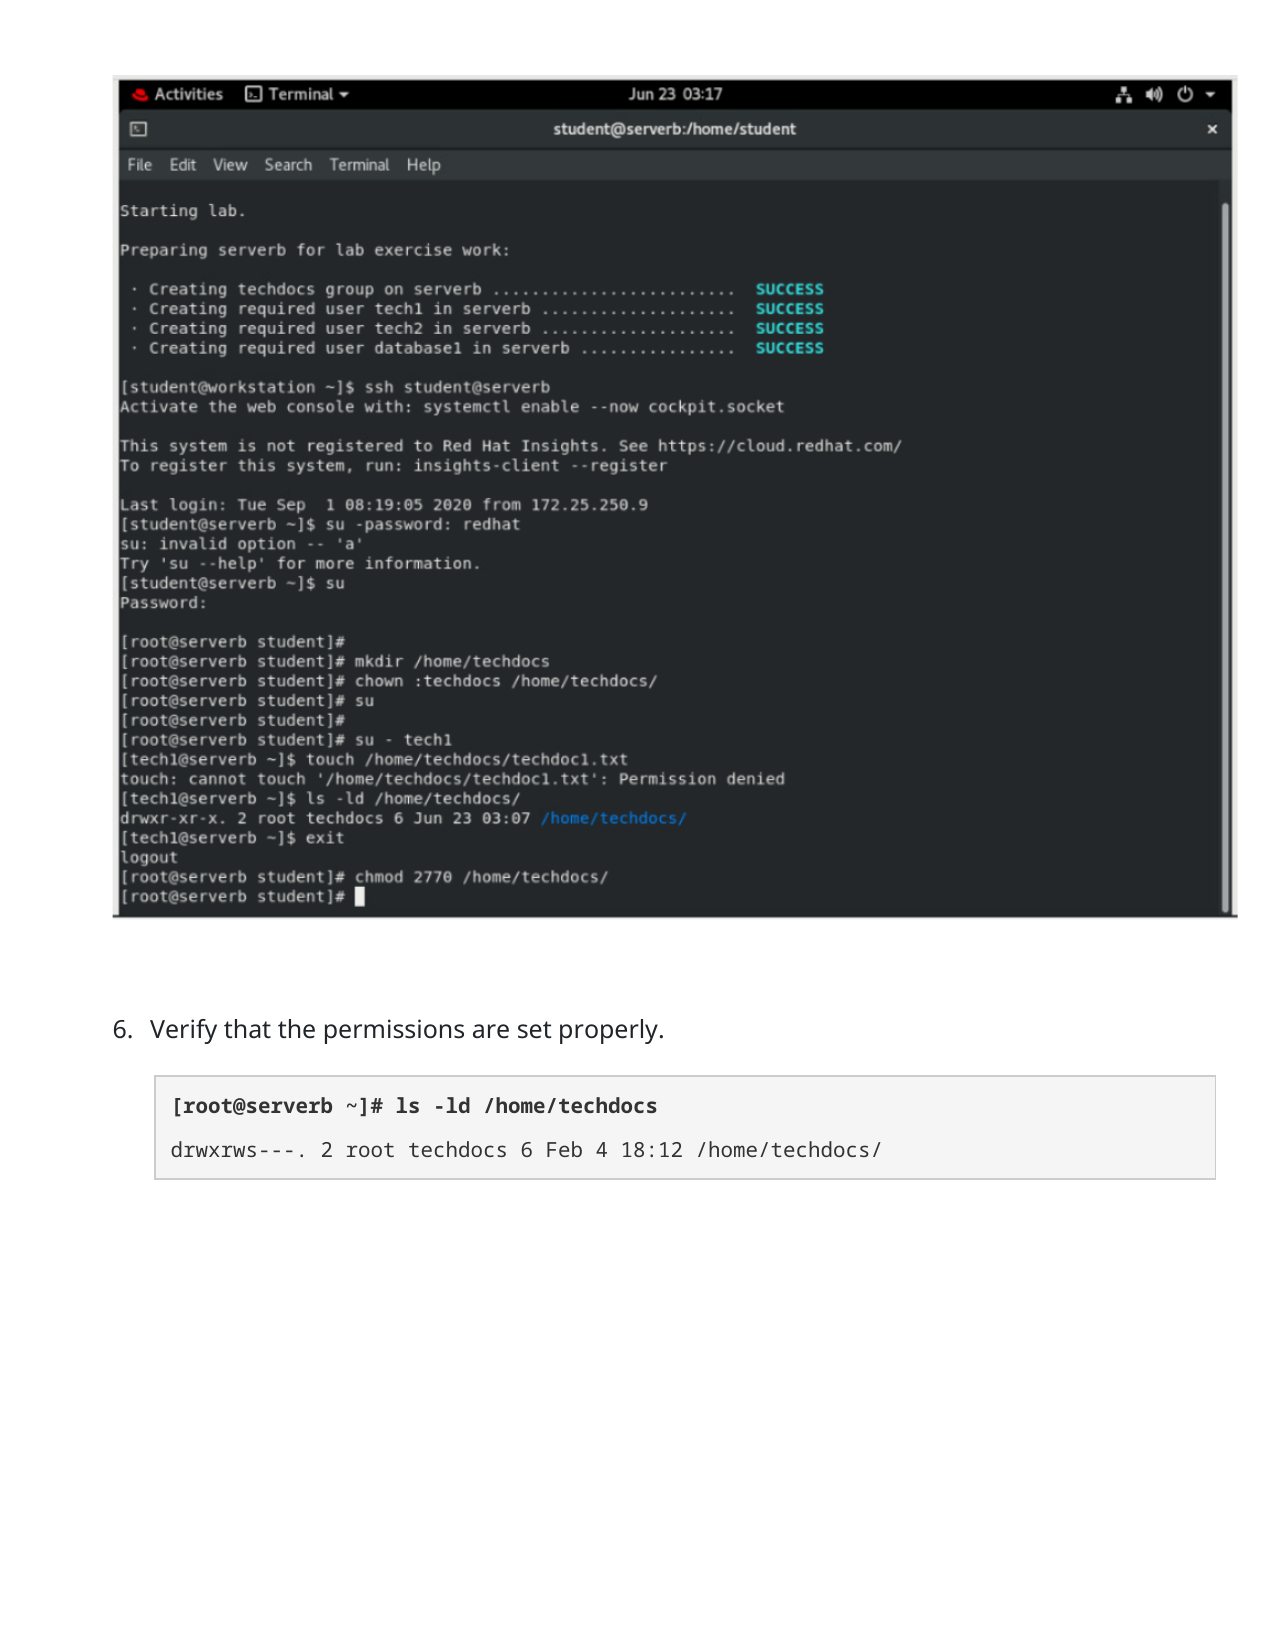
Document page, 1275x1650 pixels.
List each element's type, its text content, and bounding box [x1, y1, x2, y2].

text drwxrws---. 2 root techdocs 6 Feb 4 18:12 /home/techdocs/ [156, 1119, 1215, 1178]
list Verify that the permissions are set properly. [112, 1012, 1200, 1046]
picture [112, 75, 1238, 920]
text [root@serverb ~]# ls -ld /home/techdocs [156, 1077, 1215, 1119]
